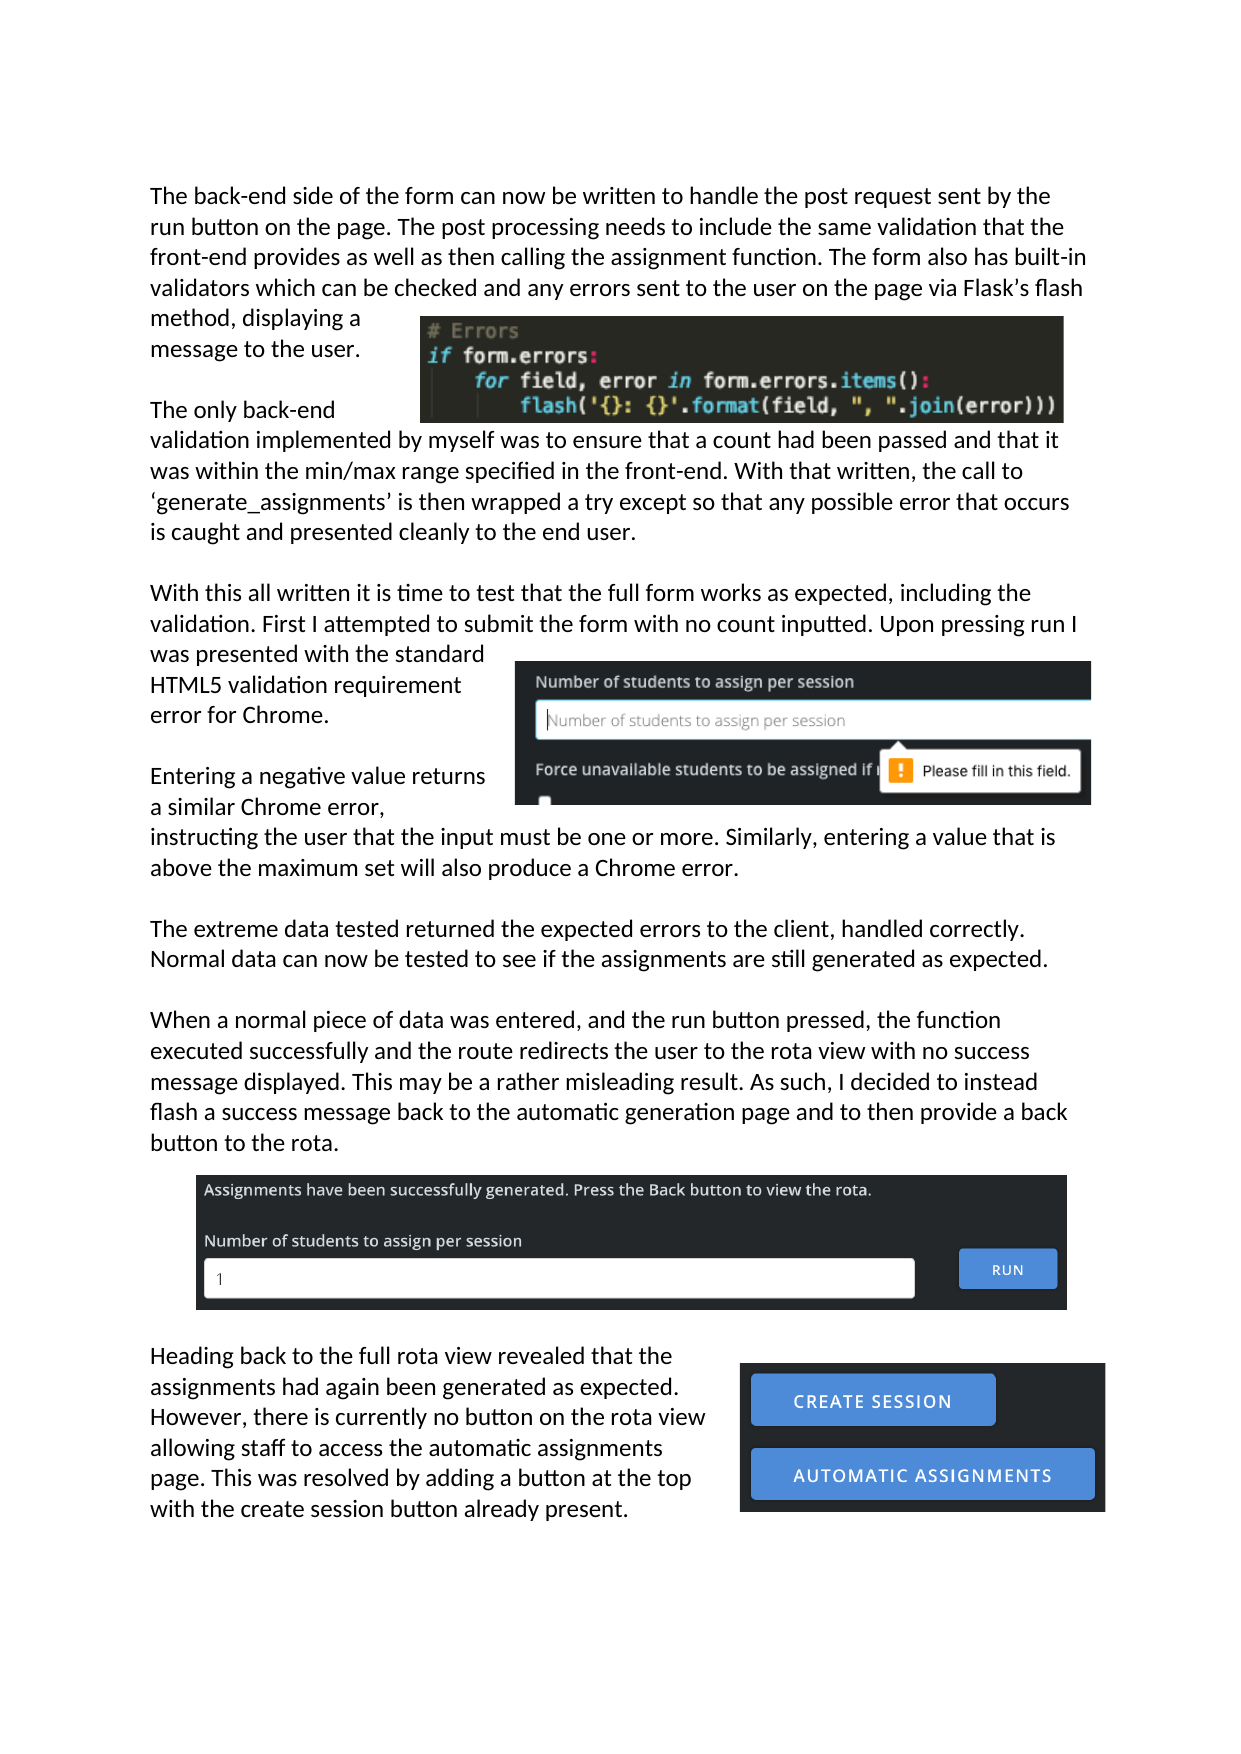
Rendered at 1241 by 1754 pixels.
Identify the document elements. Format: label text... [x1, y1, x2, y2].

text With this all written it is time to test that the full form works as expected, including the validation. First I attempted to submit the form with no count inputted. Upon pressing run I was presented with the standard HTML5 validation requirement error for Chrome. [150, 577, 1090, 730]
text The extreme data tested returned the expected errors to the client, handled correctly. Normal data can now be tested to see if the assignments are still generated as expected. [150, 913, 1090, 974]
picture [196, 1175, 1067, 1310]
picture [739, 1363, 1106, 1512]
picture [420, 316, 1064, 423]
text Entering a negative value returns a similar Chrome error, instructing the user that the input must be one or more. Similarly, entering a value that is above the maximum set will also produce a Chrome error. [150, 760, 1090, 882]
picture [514, 661, 1092, 805]
text The only back-end validation implemented by myself was to ensure that a count had been passed and that it was within the min/max range specified in the front-end. With that written, the call to ‘generate_assignments’ is then wrapped a try except so that any possible error that occurs is caught and presented cleanly to the end user. [150, 394, 1090, 547]
text When a normal piece of data was entered, and the run button pressed, the function executed successfully and the route redirects the user to the rota view with no success message displayed. This may be a rather misleading result. As such, I decided to instead flash a success message back to the automatic generation page and to then provide a back button to the rota. [150, 1004, 1090, 1157]
text The back-end side of the form can now be written to handle the post request sent by the run button on the page. The post processing needs to include the same validation that the front-end provides as well as then calling the assignment function. The form also has built-in validators which can be checked and any errors sent to the user on the page via Flask’s flash method, displaying a message to the user. [150, 181, 1090, 364]
